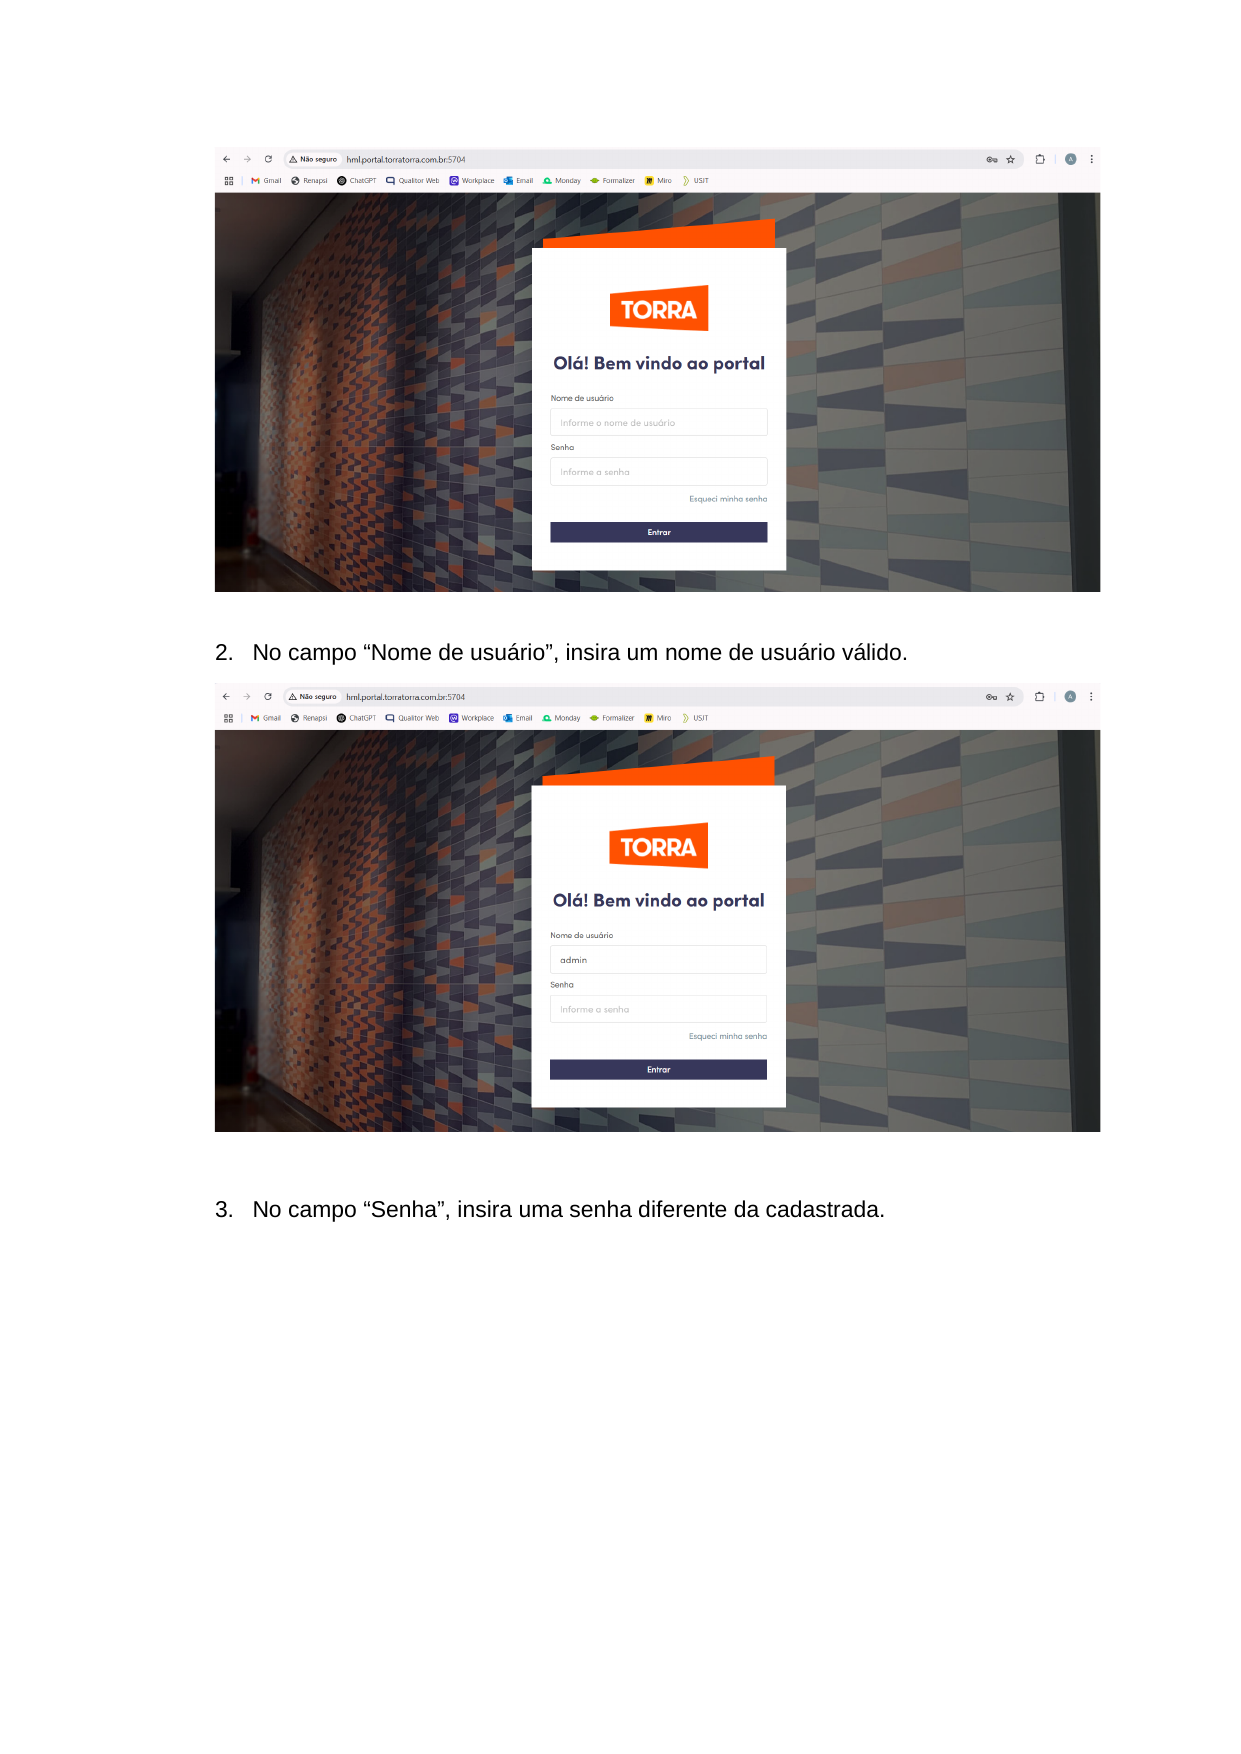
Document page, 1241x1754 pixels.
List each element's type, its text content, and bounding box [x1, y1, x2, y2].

picture [214, 683, 1101, 1132]
list No campo “Senha”, insira uma senha diferente da cadastrada. [215, 1196, 1063, 1222]
picture [214, 147, 1101, 592]
list No campo “Nome de usuário”, insira um nome de usuário válido. [215, 639, 1063, 665]
